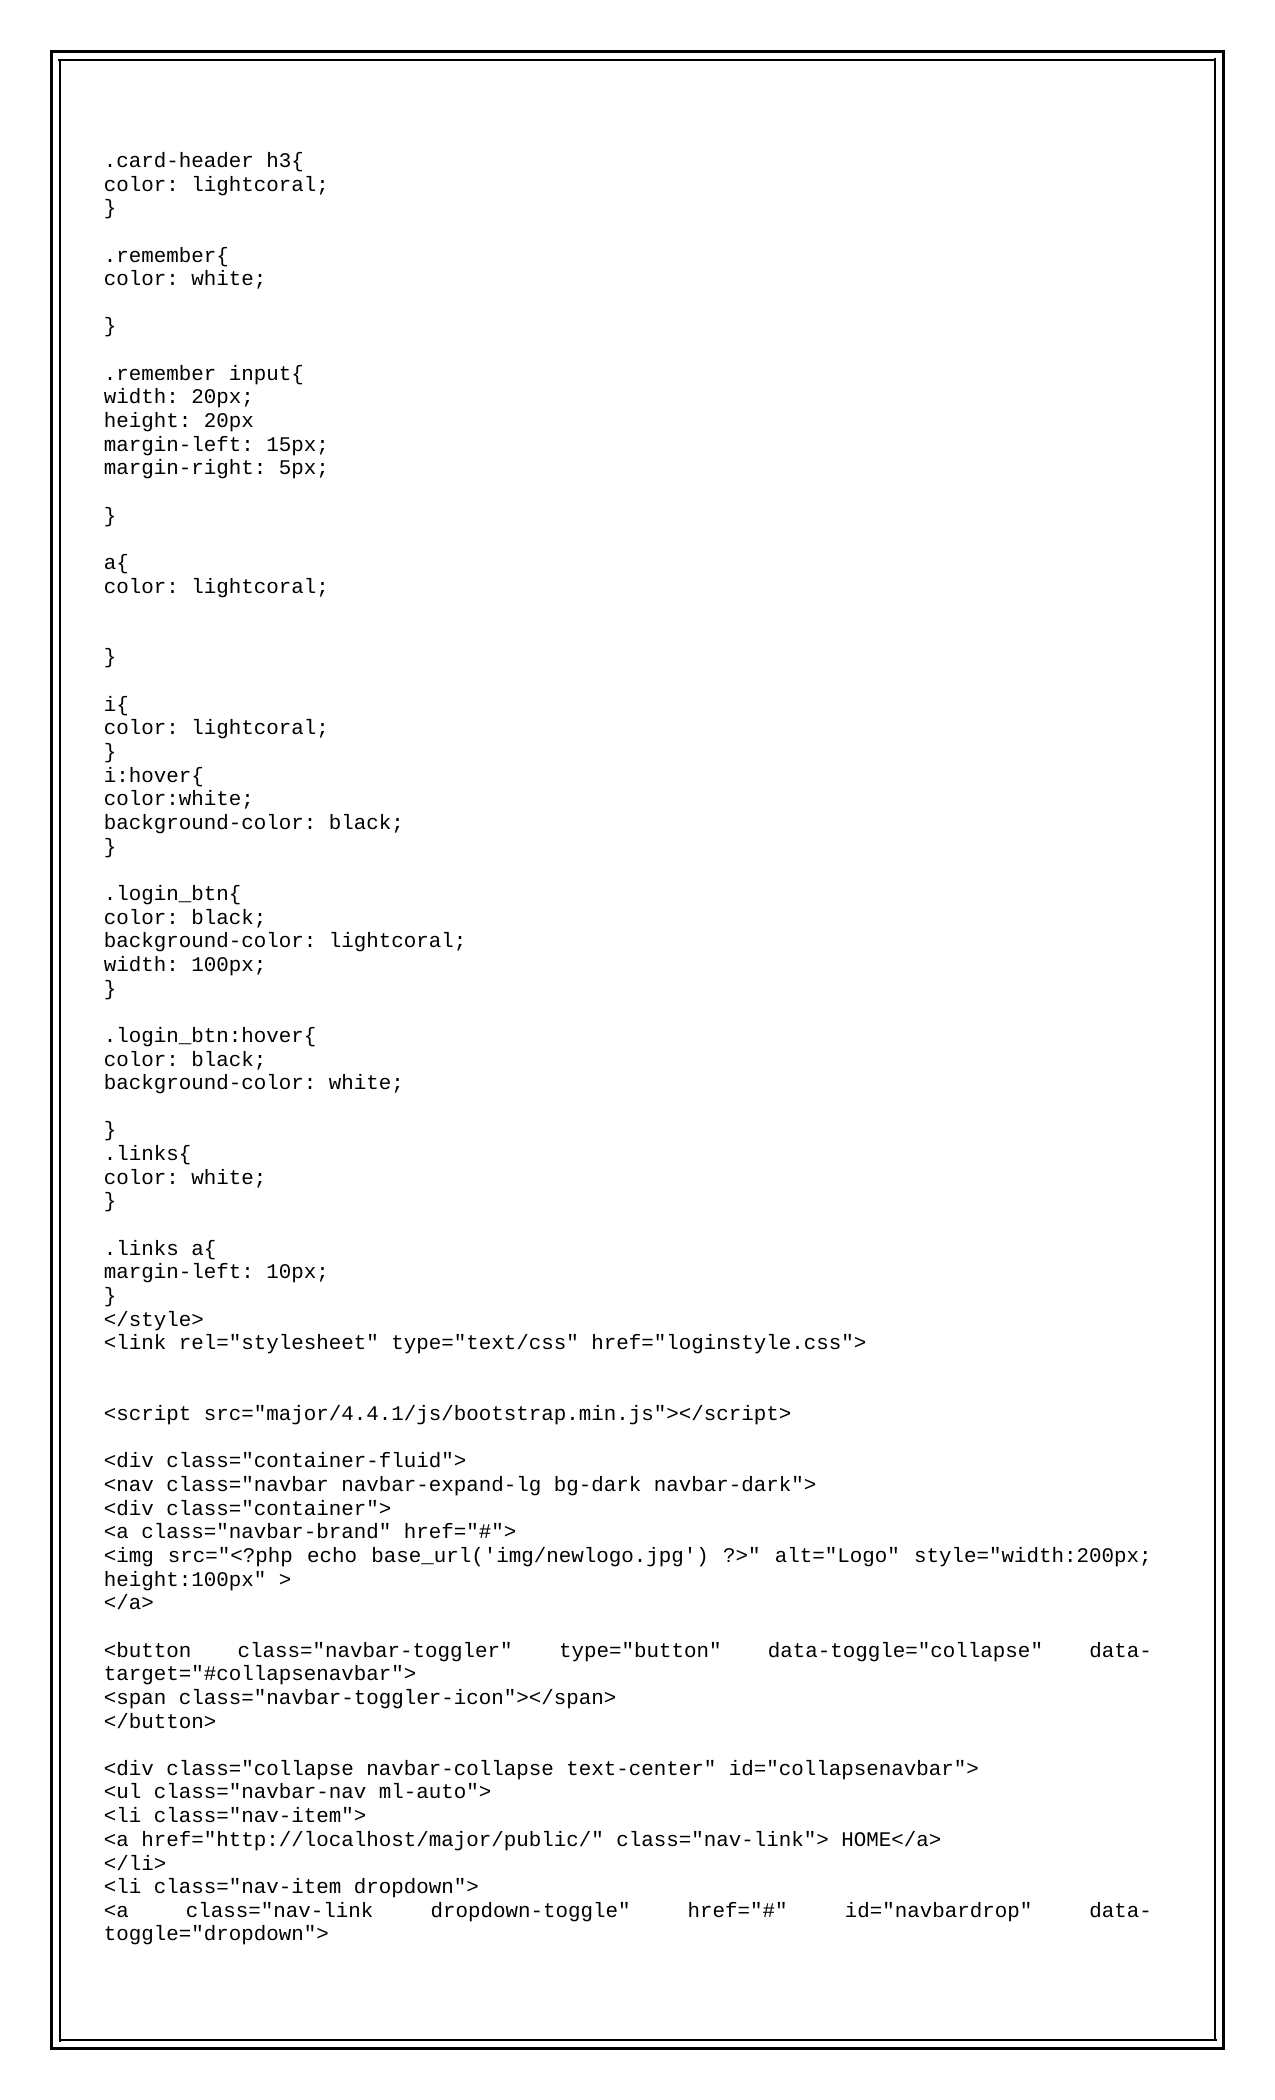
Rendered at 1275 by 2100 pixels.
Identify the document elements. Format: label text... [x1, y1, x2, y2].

text <nav class="navbar navbar-expand-lg bg-dark navbar-dark"> [103, 1474, 1152, 1498]
text .remember{ [103, 244, 1152, 268]
text } [103, 197, 1152, 221]
text <li class="nav-item dropdown"> [103, 1876, 1152, 1900]
text } [103, 316, 1152, 339]
text </button> [103, 1711, 1152, 1734]
text background-color: white; [103, 1072, 1152, 1096]
text <img src="<?php echo base_url('img/newlogo.jpg') ?>" alt="Logo" style="width:200px; height:100px" > [103, 1545, 1152, 1592]
text <a class="nav-link dropdown-toggle" href="#" id="navbardrop" data-toggle="dropdown"> [103, 1900, 1152, 1947]
text margin-left: 15px; [103, 434, 1152, 457]
text <link rel="stylesheet" type="text/css" href="loginstyle.css"> [103, 1332, 1152, 1356]
text .remember input{ [103, 363, 1152, 386]
text width: 20px; [103, 386, 1152, 410]
text color: white; [103, 1167, 1152, 1190]
text <div class="collapse navbar-collapse text-center" id="collapsenavbar"> [103, 1758, 1152, 1782]
text i:hover{ [103, 765, 1152, 788]
text } [103, 1285, 1152, 1309]
text i{ [103, 694, 1152, 717]
text color: black; [103, 907, 1152, 930]
text height: 20px [103, 410, 1152, 434]
text </a> [103, 1592, 1152, 1616]
text width: 100px; [103, 954, 1152, 978]
text background-color: lightcoral; [103, 930, 1152, 954]
text <ul class="navbar-nav ml-auto"> [103, 1782, 1152, 1805]
text color: lightcoral; [103, 717, 1152, 741]
text } [103, 836, 1152, 859]
text <li class="nav-item"> [103, 1805, 1152, 1829]
text <a href="http://localhost/major/public/" class="nav-link"> HOME</a> [103, 1829, 1152, 1852]
text color:white; [103, 788, 1152, 812]
text color: black; [103, 1048, 1152, 1072]
text .links a{ [103, 1238, 1152, 1261]
text } [103, 1190, 1152, 1214]
text } [103, 741, 1152, 765]
text .login_btn:hover{ [103, 1025, 1152, 1048]
text </li> [103, 1852, 1152, 1876]
text margin-left: 10px; [103, 1261, 1152, 1285]
text margin-right: 5px; [103, 457, 1152, 481]
text </style> [103, 1309, 1152, 1332]
text } [103, 1119, 1152, 1143]
text a{ [103, 552, 1152, 576]
text color: lightcoral; [103, 576, 1152, 599]
text color: white; [103, 268, 1152, 292]
text background-color: black; [103, 812, 1152, 836]
text .links{ [103, 1143, 1152, 1167]
text <div class="container"> [103, 1498, 1152, 1521]
text } [103, 505, 1152, 528]
text color: lightcoral; [103, 174, 1152, 197]
text .card-header h3{ [103, 150, 1152, 174]
text } [103, 978, 1152, 1001]
text } [103, 647, 1152, 670]
text <div class="container-fluid"> [103, 1451, 1152, 1474]
text <span class="navbar-toggler-icon"></span> [103, 1687, 1152, 1711]
text <script src="major/4.4.1/js/bootstrap.min.js"></script> [103, 1403, 1152, 1427]
text .login_btn{ [103, 883, 1152, 907]
text <a class="navbar-brand" href="#"> [103, 1521, 1152, 1545]
text <button class="navbar-toggler" type="button" data-toggle="collapse" data-target="#collapsenavbar"> [103, 1640, 1152, 1687]
